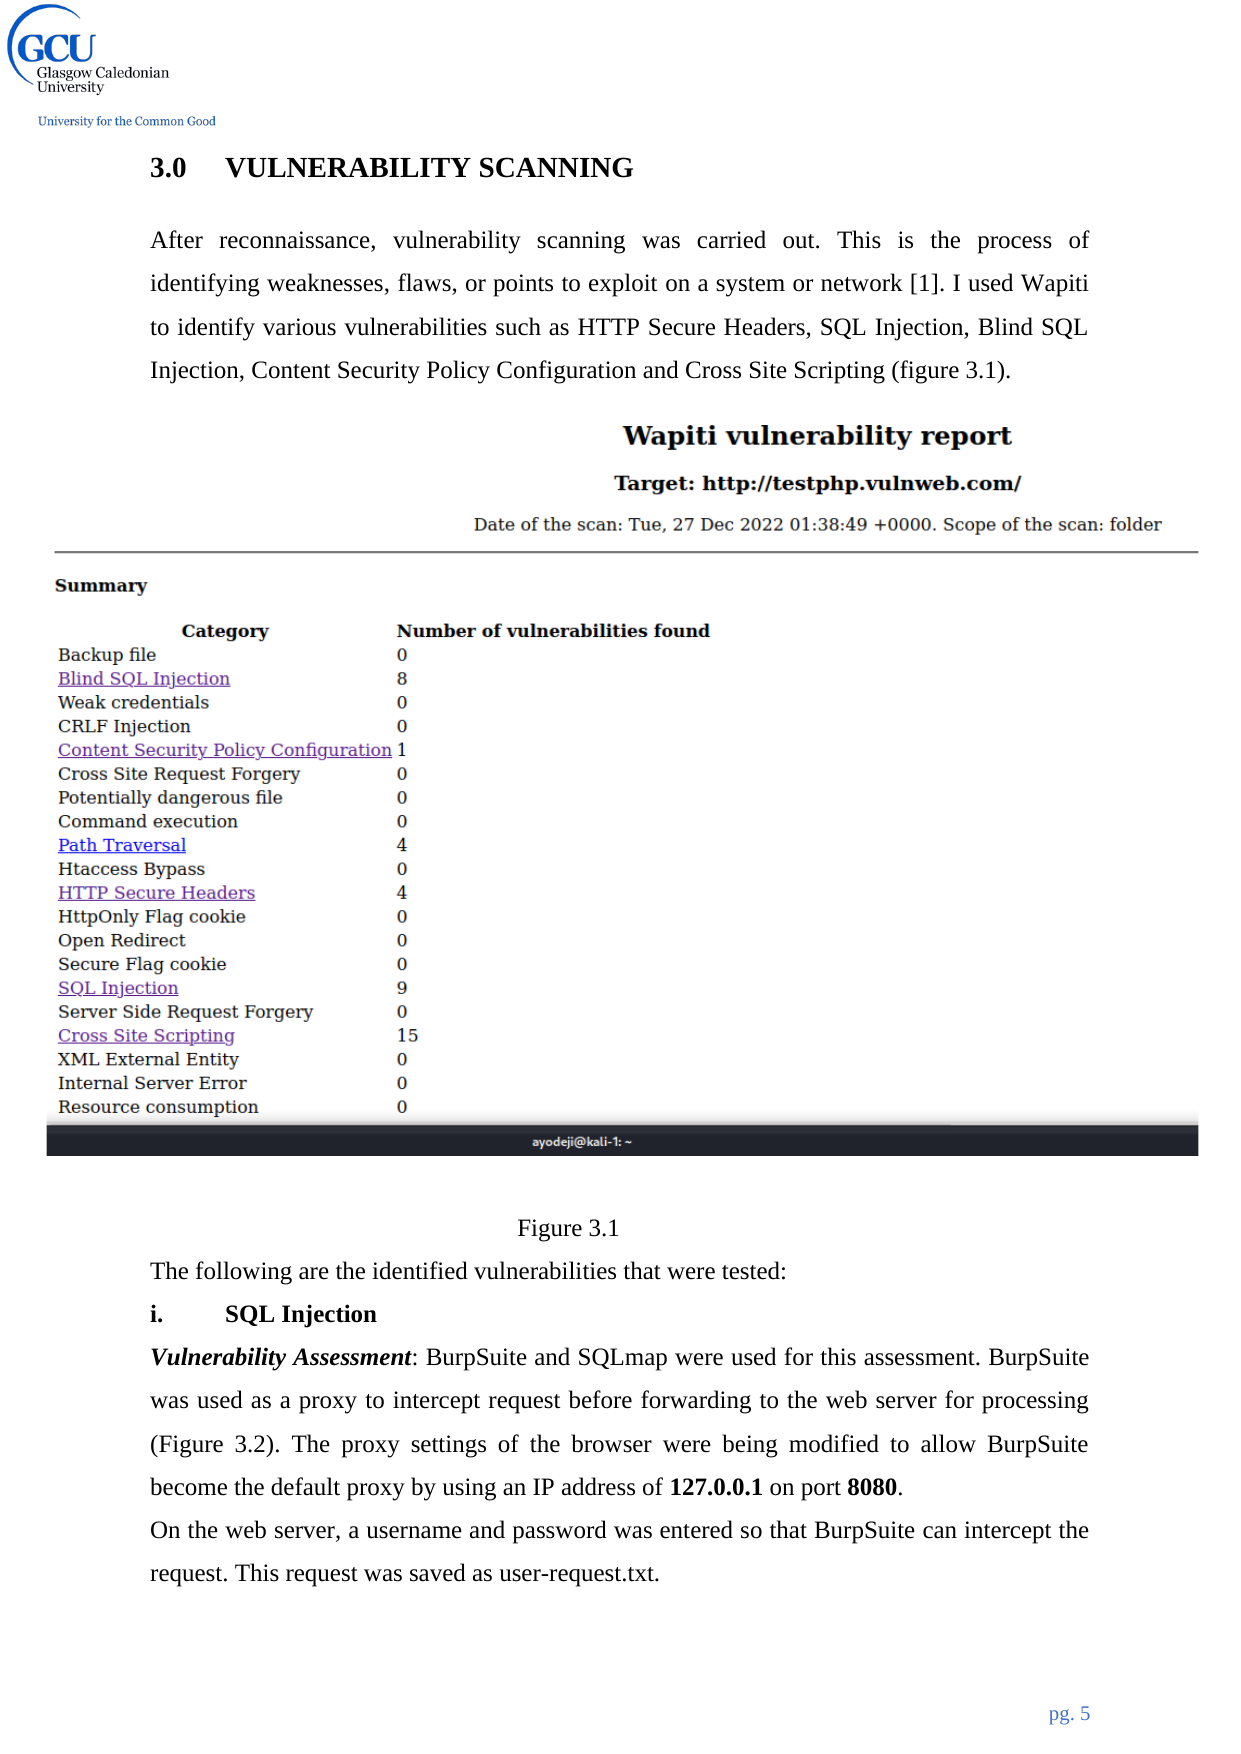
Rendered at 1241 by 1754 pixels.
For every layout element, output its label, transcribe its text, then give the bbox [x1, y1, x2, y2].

picture [2, 0, 219, 133]
list Figure 3.1 [47, 1213, 1090, 1242]
picture [46, 422, 1199, 1156]
text After reconnaissance, vulnerability scanning was carried out. This is the process of identifying weaknesses, flaws, or points to exploit on a system or network [1]. I used Wapiti to identify various vulnerabilities such as HTTP Secure Headers, SQL Injection, Blind SQL Injection, Content Security Policy Configuration and Cross Site Scripting (figure 3.1). [150, 225, 1090, 383]
text On the web server, a username and password was entered so that BurpSuite can intercept the request. This request was saved as user-request.txt. [150, 1515, 1090, 1587]
text Vulnerability Assessment: BurpSuite and SQLmap were used for this assessment. BurpSuite was used as a proxy to intercept request before forwarding to the web server for processing (Figure 3.2). The proxy settings of the browser were being modified to allow BurpSuite become the default proxy by using an IP address of 127.0.0.1 on port 8080. [150, 1342, 1090, 1501]
text The following are the identified vulnerabilities that were tested: [150, 1256, 1090, 1285]
text 3.0 VULNERABILITY SCANNING [150, 150, 1090, 183]
list SQL Injection [150, 1299, 1090, 1328]
